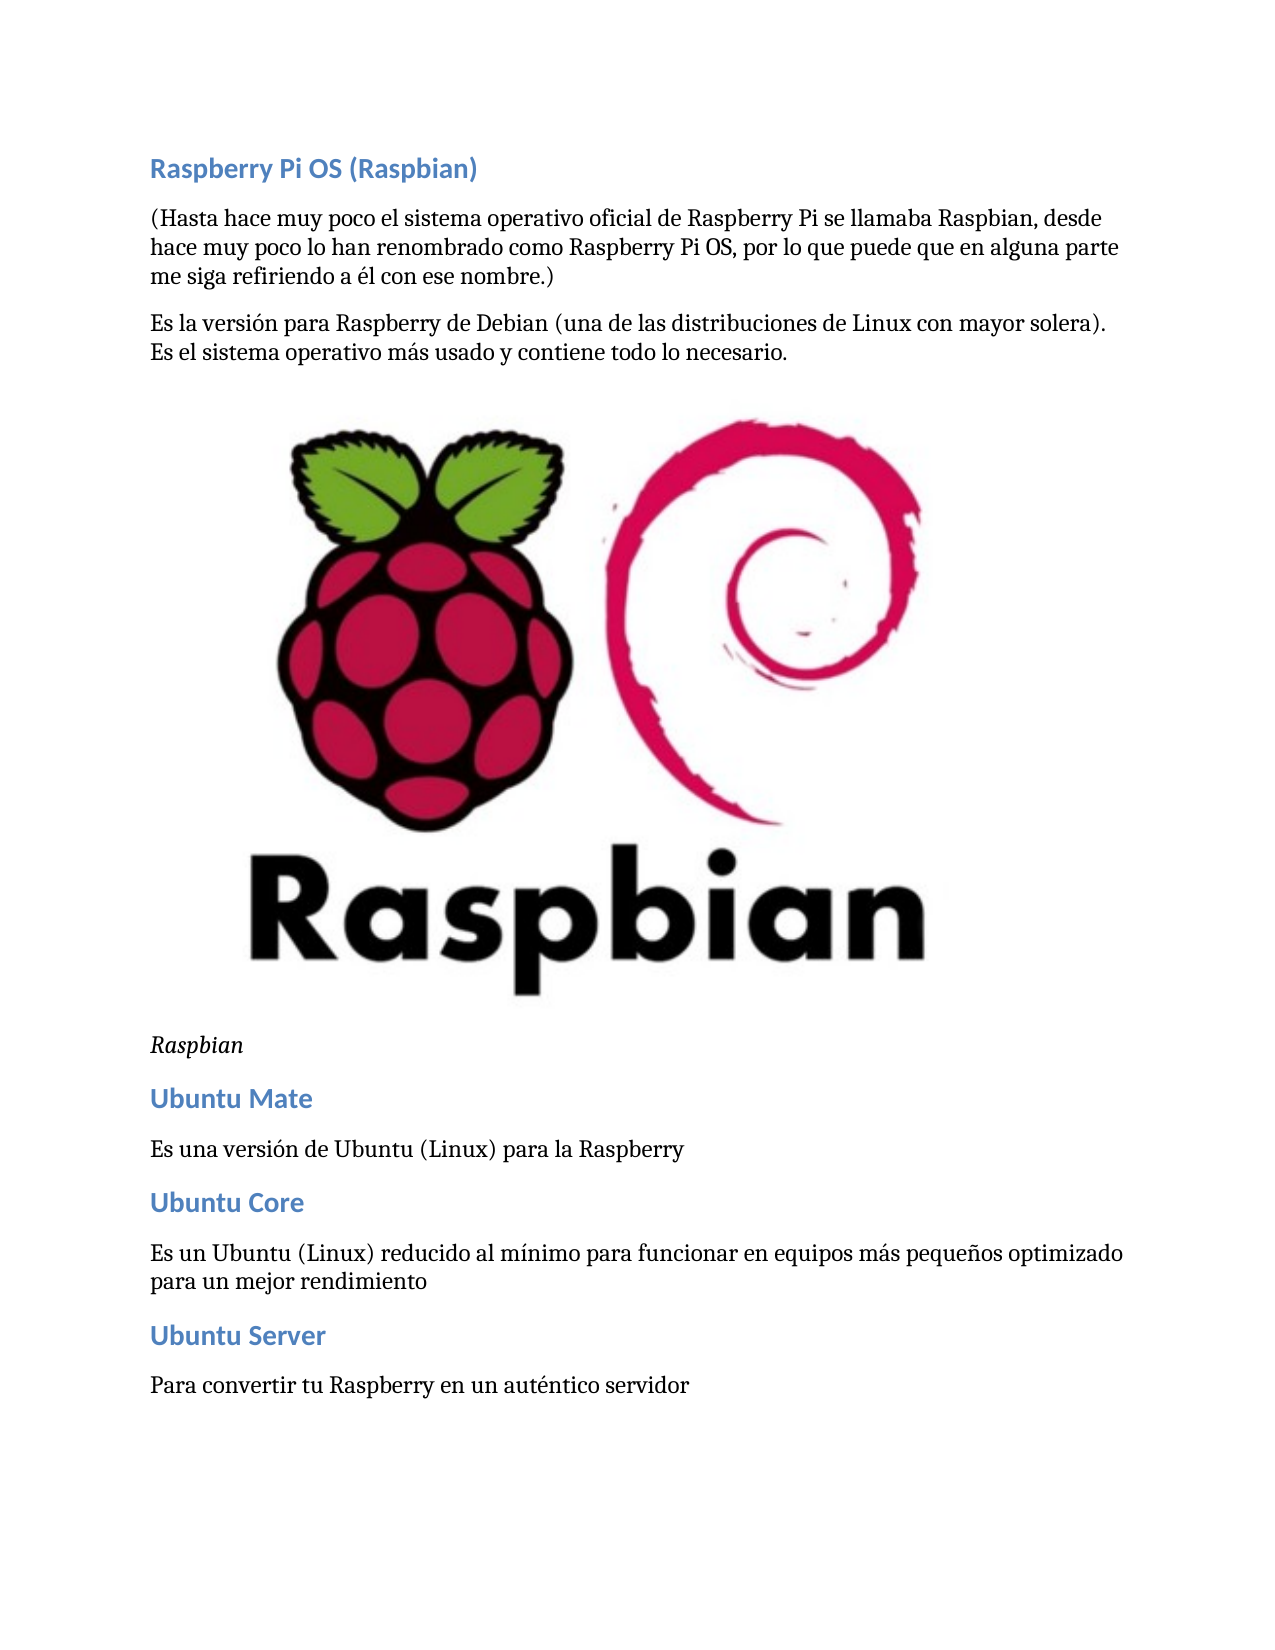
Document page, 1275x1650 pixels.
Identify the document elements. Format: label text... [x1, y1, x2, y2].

text Es la versión para Raspberry de Debian (una de las distribuciones de Linux con mayor solera). Es el sistema operativo más usado y contiene todo lo necesario. [150, 309, 1125, 367]
text Para convertir tu Raspberry en un auténtico servidor [150, 1371, 1125, 1400]
text Raspbian [150, 1031, 1125, 1059]
text Es una versión de Ubuntu (Linux) para la Raspberry [150, 1134, 1125, 1163]
text (Hasta hace muy poco el sistema operativo oficial de Raspberry Pi se llamaba Raspbian, desde hace muy poco lo han renombrado como Raspberry Pi OS, por lo que puede que en alguna parte me siga refiriendo a él con ese nombre.) [150, 204, 1125, 291]
subtitle Ubuntu Server [150, 1317, 1125, 1352]
subtitle Raspberry Pi OS (Raspbian) [150, 150, 1125, 186]
text Es un Ubuntu (Linux) reducido al mínimo para funcionar en equipos más pequeños optimizado para un mejor rendimiento [150, 1238, 1125, 1296]
subtitle Ubuntu Core [150, 1184, 1125, 1220]
subtitle Ubuntu Mate [150, 1080, 1125, 1116]
picture [150, 385, 1025, 1010]
